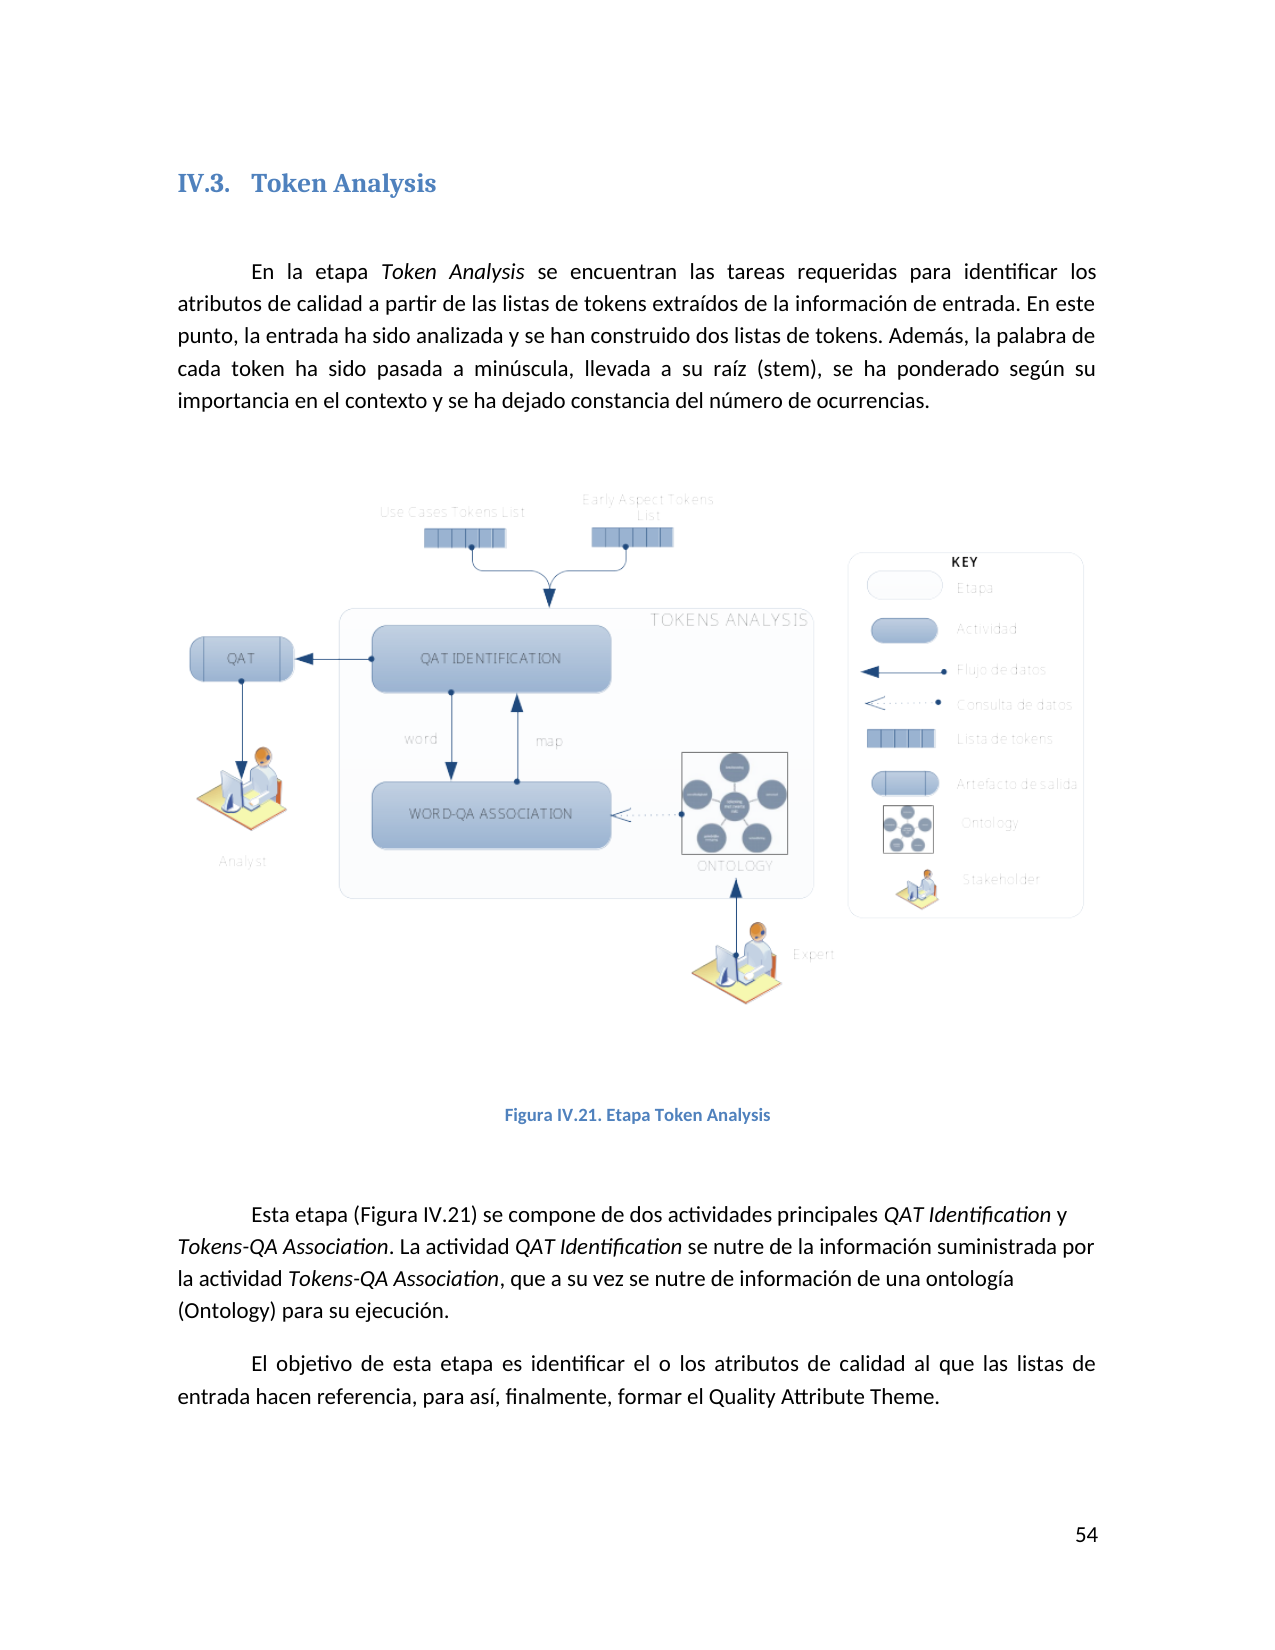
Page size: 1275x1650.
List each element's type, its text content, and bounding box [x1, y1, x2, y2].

subtitle Token Analysis [177, 168, 1098, 199]
text El objetivo de esta etapa es identificar el o los atributos de calidad al que las listas de entrada hacen referencia, para así, finalmente, formar el Quality Attribute Theme. [177, 1349, 1098, 1410]
text En la etapa Token Analysis se encuentran las tareas requeridas para identificar los atributos de calidad a partir de las listas de tokens extraídos de la información de entrada. En este punto, la entrada ha sido analizada y se han construido dos listas de tokens. Además, la palabra de cada token ha sido pasada a minúscula, llevada a su raíz (stem), se ha ponderado según su importancia en el contexto y se ha dejado constancia del número de ocurrencias. [177, 257, 1098, 414]
